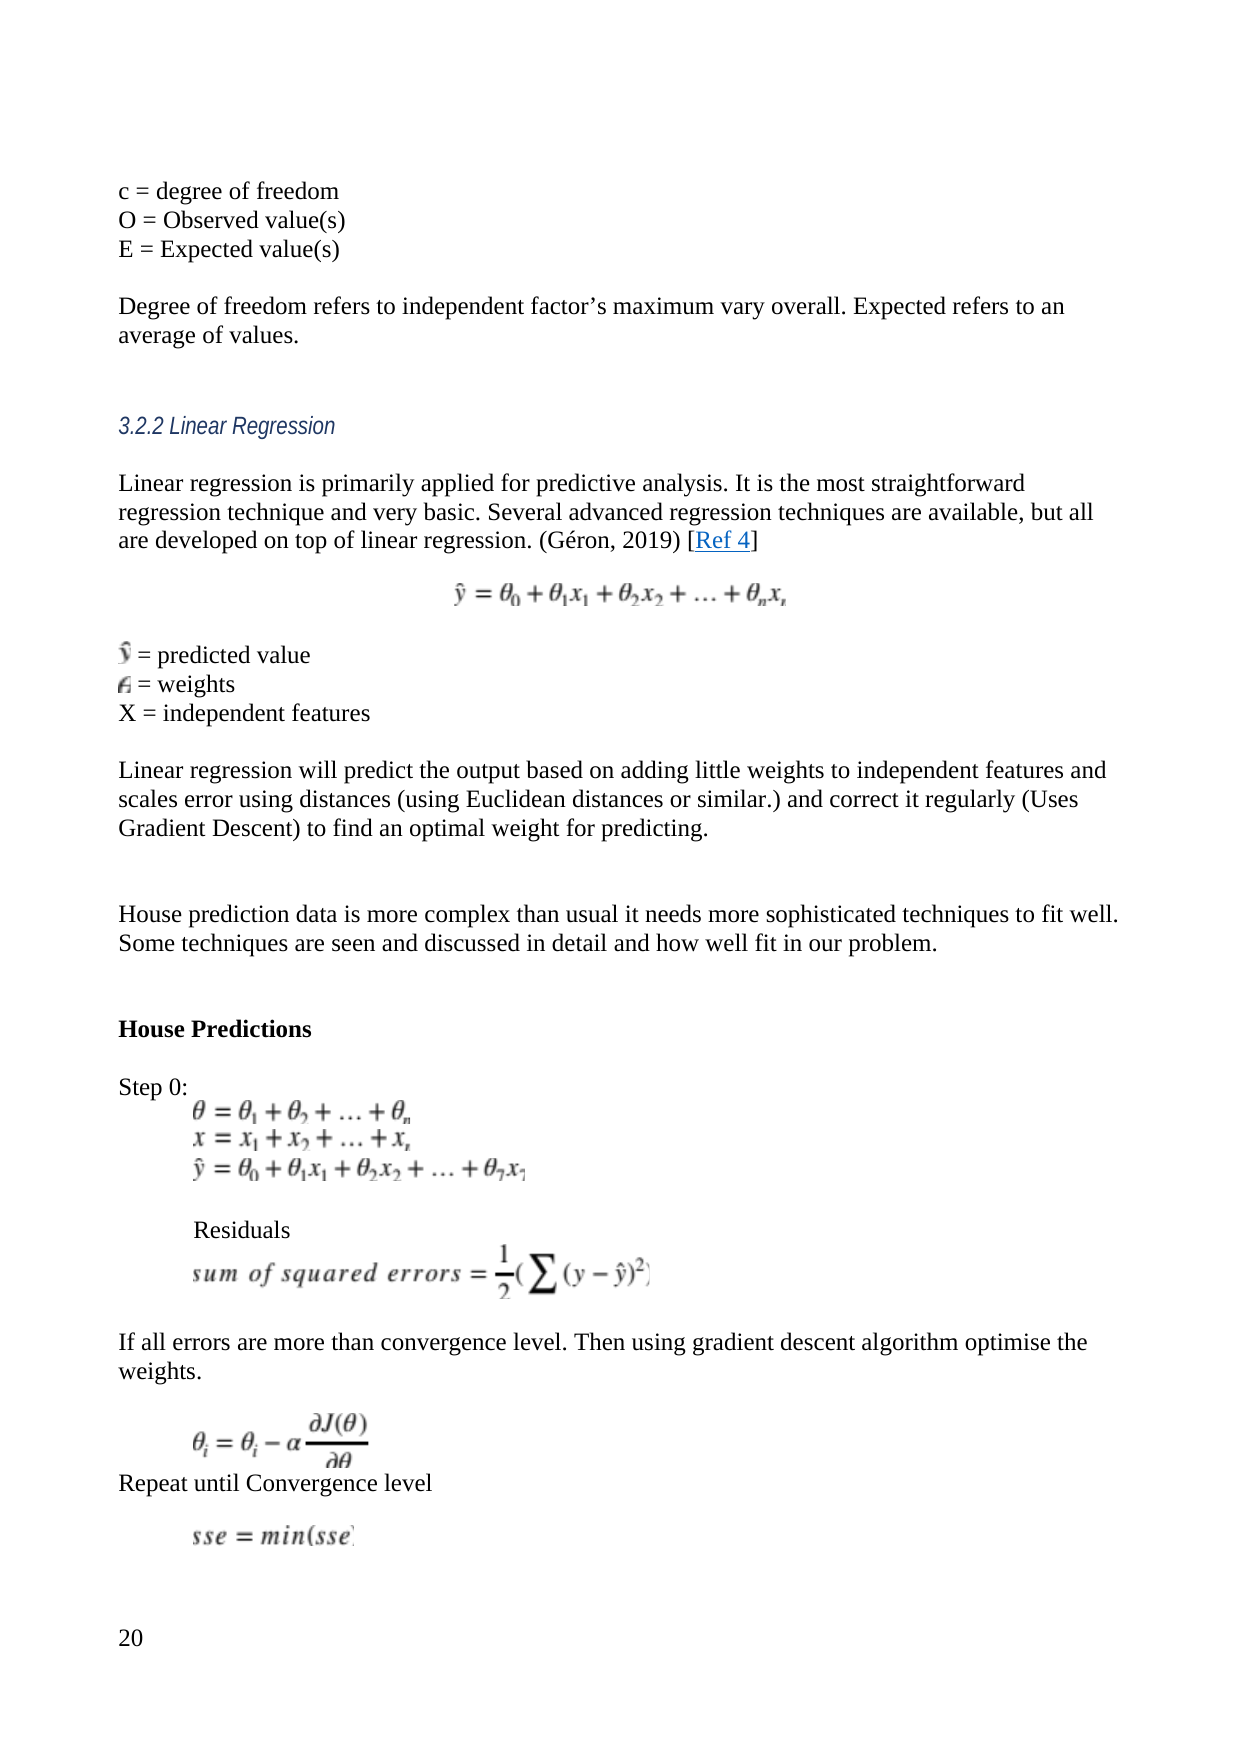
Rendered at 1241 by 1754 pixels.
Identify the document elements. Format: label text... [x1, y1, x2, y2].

text c = degree of freedom [118, 176, 1122, 205]
text House prediction data is more complex than usual it needs more sophisticated techniques to fit well. Some techniques are seen and discussed in detail and how well fit in our problem. [118, 899, 1122, 957]
text E = Expected value(s) [118, 234, 1122, 263]
text Linear regression is primarily applied for predictive analysis. It is the most straightforward regression technique and very basic. Several advanced regression techniques are available, but all are developed on top of linear regression. (Géron, 2019) [Ref 4] [118, 468, 1122, 554]
subtitle 3.2.2 Linear Regression [118, 411, 1122, 439]
text Linear regression will predict the output based on adding little weights to independent features and scales error using distances (using Euclidean distances or similar.) and correct it regularly (Uses Gradient Descent) to find an optimal weight for predicting. [118, 756, 1122, 842]
text If all errors are more than convergence level. Then using gradient descent algorithm optimise the weights. [118, 1327, 1122, 1385]
text Residuals [118, 1216, 1122, 1244]
text = weights [118, 669, 1122, 698]
text X = independent features [118, 698, 1122, 727]
text O = Observed value(s) [118, 205, 1122, 234]
text Step 0: [118, 1072, 1122, 1101]
text Repeat until Convergence level [118, 1468, 1122, 1496]
text Degree of freedom refers to independent factor’s maximum vary overall. Expected refers to an average of values. [118, 291, 1122, 349]
text House Predictions [118, 1014, 1122, 1043]
text = predicted value [118, 641, 1122, 669]
